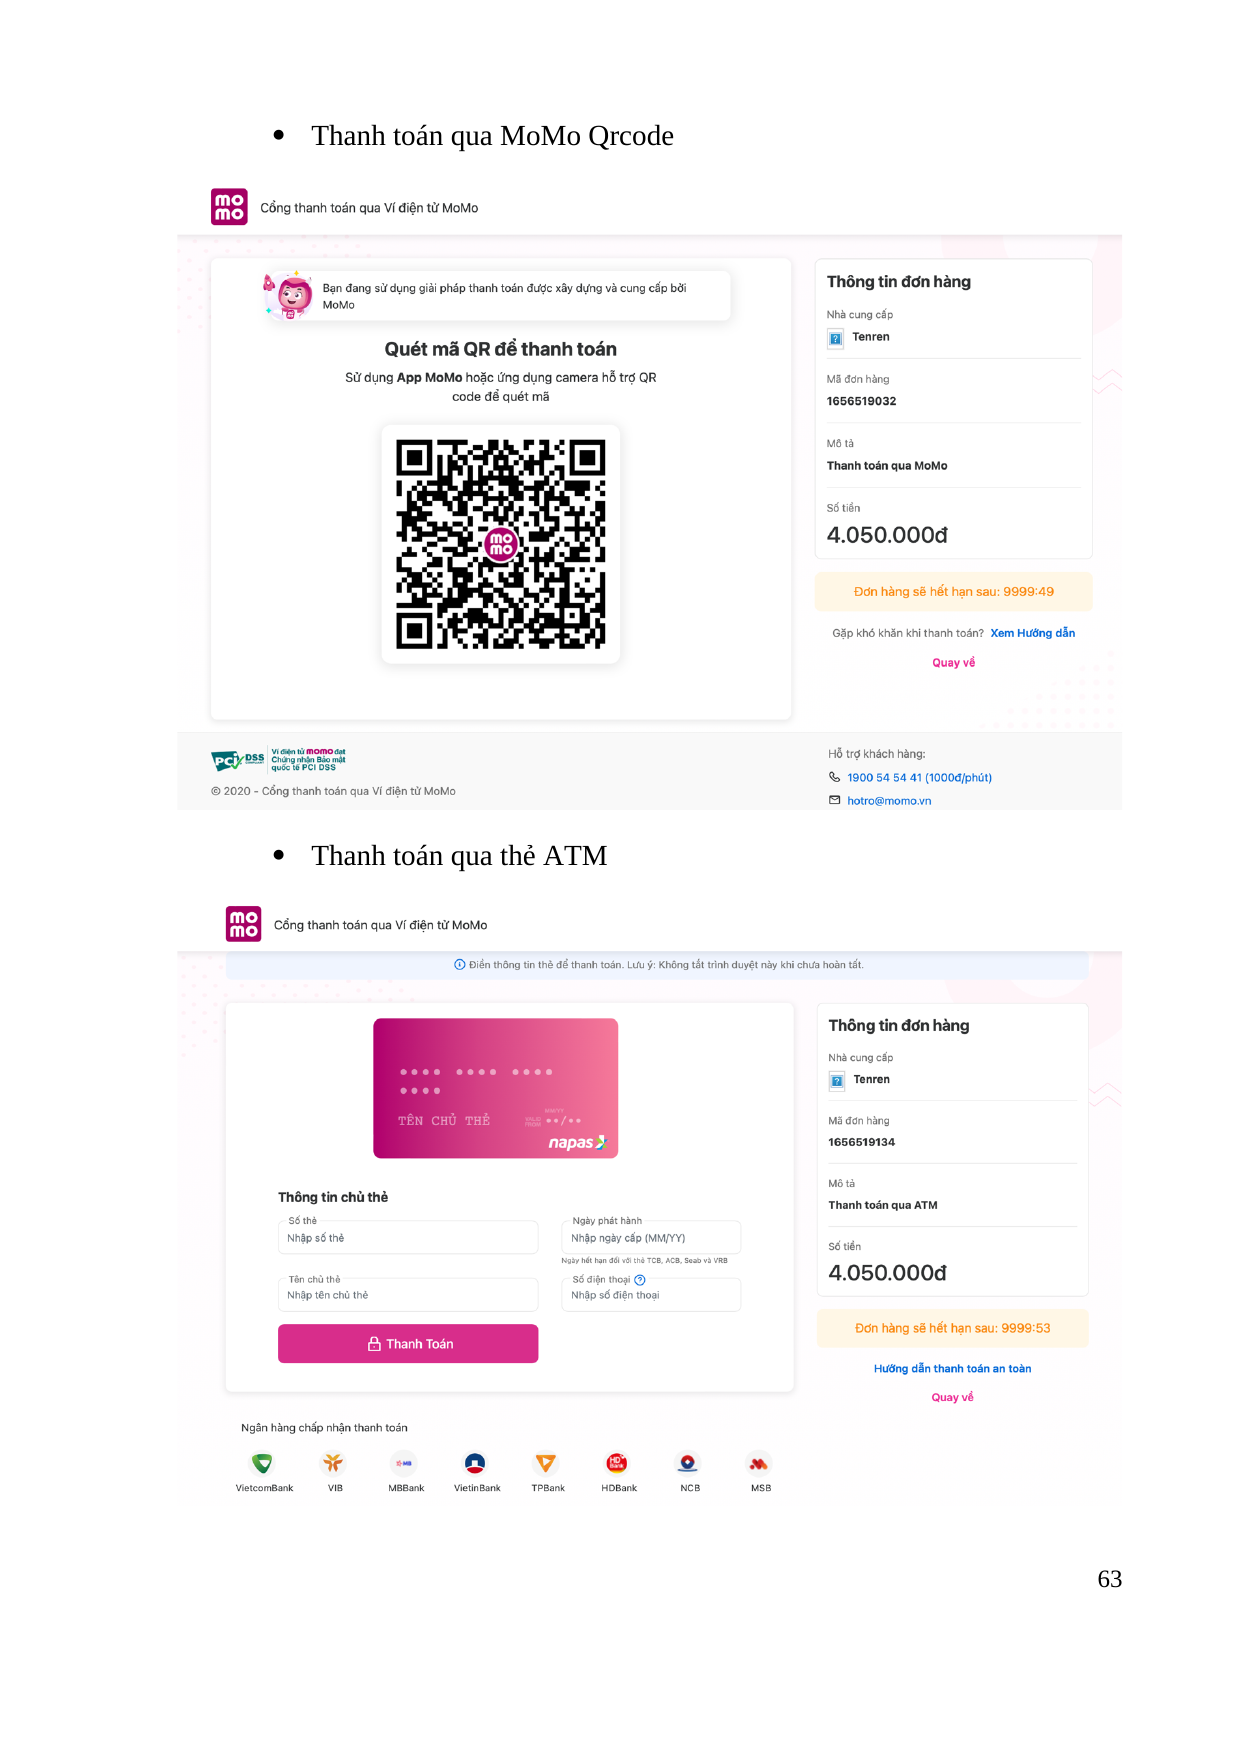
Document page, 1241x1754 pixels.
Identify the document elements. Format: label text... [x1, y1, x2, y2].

list Thanh toán qua thẻ ATM [274, 838, 1122, 872]
picture [177, 181, 1123, 810]
picture [177, 901, 1123, 1506]
list Thanh toán qua MoMo Qrcode [274, 118, 1122, 152]
